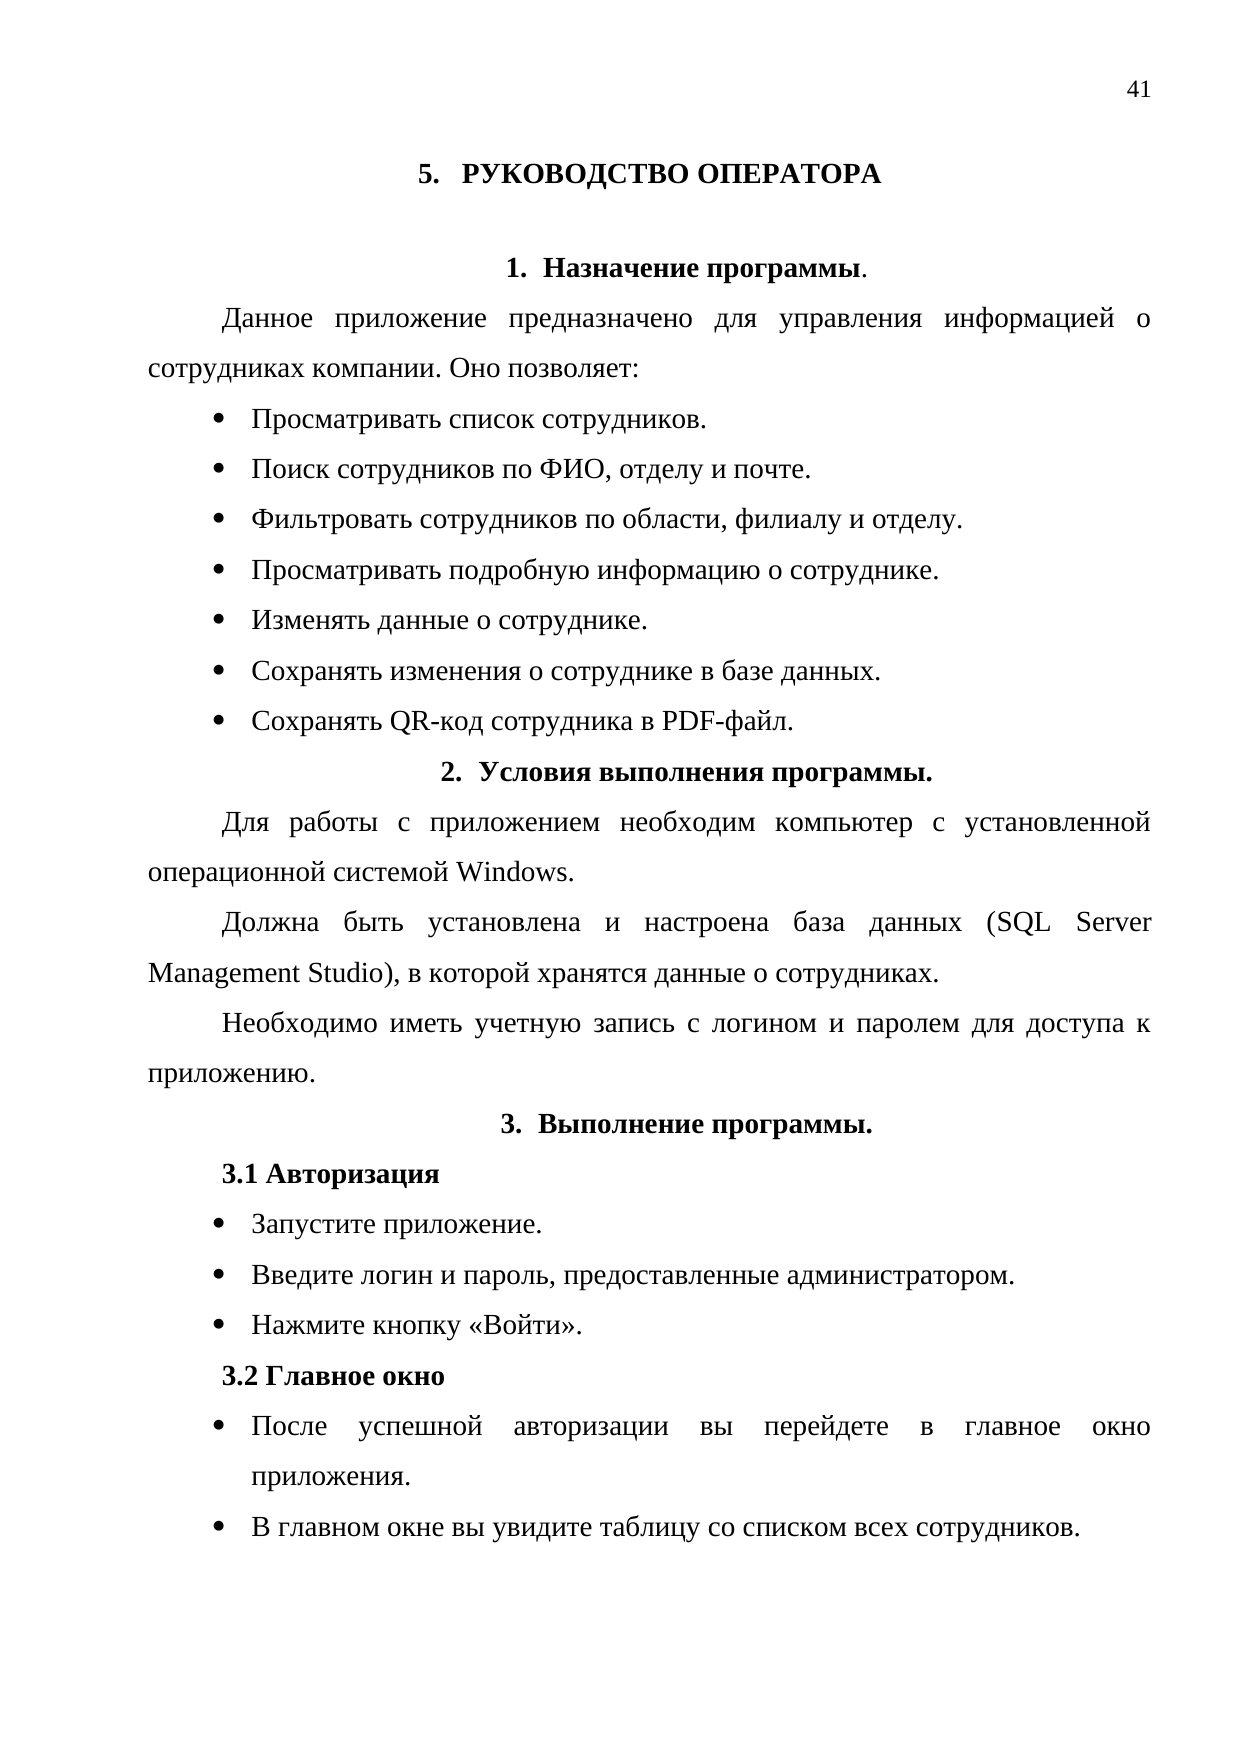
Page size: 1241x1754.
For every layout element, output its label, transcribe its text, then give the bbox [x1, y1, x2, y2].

subtitle РУКОВОДСТВО ОПЕРАТОРА [148, 156, 462, 190]
text 3.1 Авторизация [148, 1156, 1152, 1190]
text Должна быть установлена и настроена база данных (SQL Server Management Studio), в которой хранятся данные о сотрудниках. [148, 904, 1152, 988]
list Фильтровать сотрудников по области, филиалу и отделу. [214, 502, 1152, 535]
subtitle РУКОВОДСТВО ОПЕРАТОРА [697, 156, 1152, 190]
list Условия выполнения программы. [222, 754, 1152, 787]
list Поиск сотрудников по ФИО, отделу и почте. [214, 451, 1152, 485]
list Нажмите кнопку «Войти». [214, 1307, 1152, 1341]
list Изменять данные о сотруднике. [214, 602, 1152, 636]
list Просматривать подробную информацию о сотруднике. [214, 552, 1152, 586]
list Запустите приложение. [214, 1206, 1152, 1240]
list Сохранять изменения о сотруднике в базе данных. [214, 653, 1152, 686]
text Необходимо иметь учетную запись с логином и паролем для доступа к приложению. [148, 1005, 1152, 1089]
list В главном окне вы увидите таблицу со списком всех сотрудников. [214, 1509, 1152, 1542]
text 3.2 Главное окно [148, 1358, 1152, 1391]
text Для работы с приложением необходим компьютер с установленной операционной системой Windows. [148, 804, 1152, 888]
list Введите логин и пароль, предоставленные администратором. [214, 1257, 1152, 1291]
list После успешной авторизации вы перейдете в главное окно приложения. [214, 1408, 1152, 1492]
list Сохранять QR-код сотрудника в PDF-файл. [214, 703, 1152, 737]
list Выполнение программы. [222, 1106, 1152, 1139]
list Назначение программы. [222, 250, 1152, 283]
list Просматривать список сотрудников. [214, 401, 1152, 434]
text Данное приложение предназначено для управления информацией о сотрудниках компании. Оно позволяет: [148, 300, 1152, 384]
